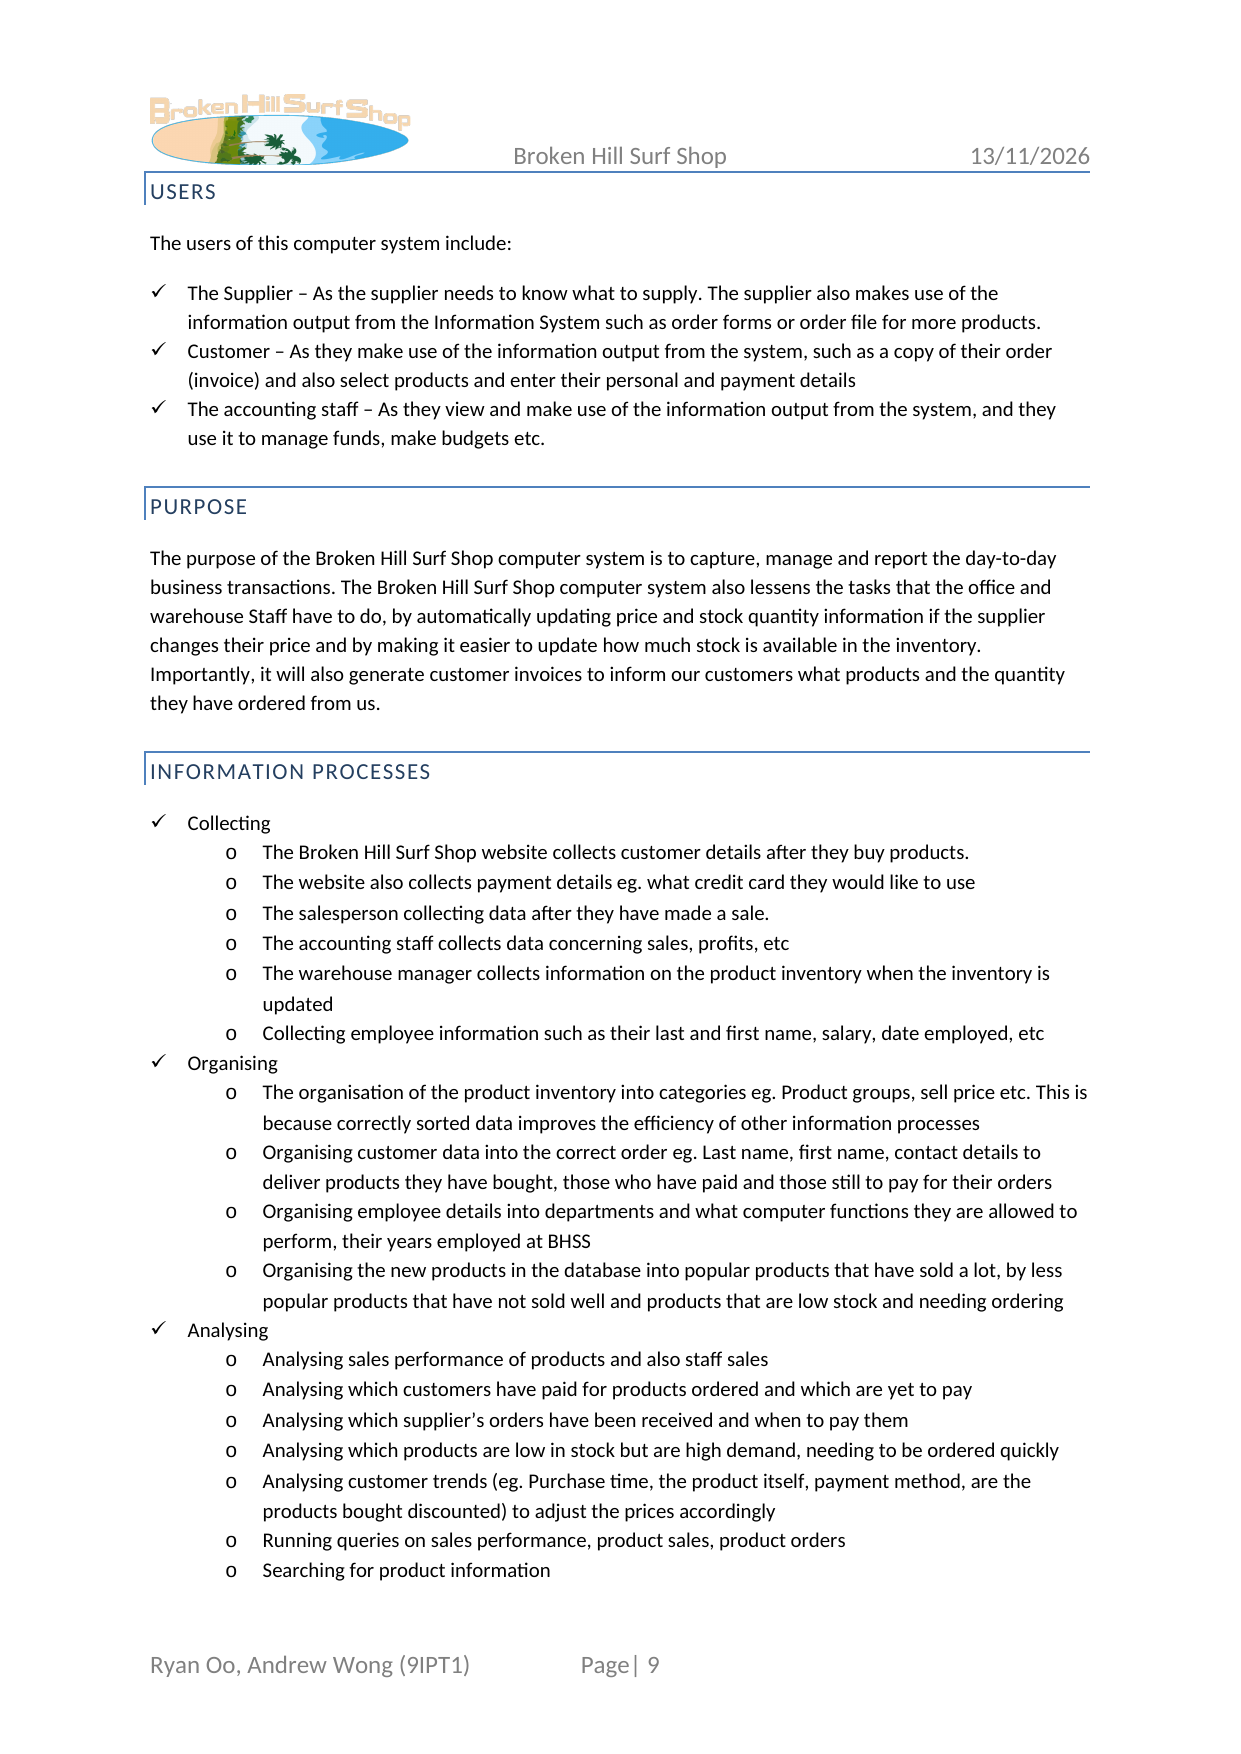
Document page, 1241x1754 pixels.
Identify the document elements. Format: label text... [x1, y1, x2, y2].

list The accounting staff – As they view and make use of the information output from the system, and they use it to manage funds, make budgets etc. [150, 396, 1090, 451]
list Collecting employee information such as their last and first name, salary, date employed, etc [225, 1020, 1090, 1046]
list Collecting [150, 810, 1090, 835]
text The users of this computer system include: [150, 230, 1090, 255]
list The salesperson collecting data after they have made a sale. [225, 900, 1090, 926]
list Organising the new products in the database into popular products that have sold a lot, by less popular products that have not sold well and products that are low stock and needing ordering [225, 1258, 1090, 1313]
list Organising [150, 1050, 1090, 1076]
list Running queries on sales performance, product sales, product orders [225, 1527, 1090, 1554]
list Analysing [150, 1317, 1090, 1342]
list Organising customer data into the correct order eg. Last name, first name, contact details to deliver products they have bought, those who have paid and those still to pay for their orders [225, 1139, 1090, 1194]
list The Supplier – As the supplier needs to know what to supply. The supplier also makes use of the information output from the Information System such as order forms or order file for more products. [150, 280, 1090, 334]
list Analysing which products are low in stock but are high demand, needing to be ordered quickly [225, 1437, 1090, 1464]
subtitle Purpose [146, 488, 1090, 520]
list Analysing which customers have paid for products ordered and which are yet to pay [225, 1377, 1090, 1403]
list The organisation of the product inventory into categories eg. Product groups, sell price etc. This is because correctly sorted data improves the efficiency of other information processes [225, 1079, 1090, 1135]
list Analysing customer trends (eg. Purchase time, the product itself, payment method, are the products bought discounted) to adjust the prices accordingly [225, 1468, 1090, 1523]
list Analysing sales performance of products and also staff sales [225, 1346, 1090, 1373]
list Organising employee details into departments and what computer functions they are allowed to perform, their years employed at BHSS [225, 1198, 1090, 1254]
list The Broken Hill Surf Shop website collects customer details after they buy products. [225, 839, 1090, 865]
subtitle Information Processes [146, 753, 1090, 785]
list The website also collects payment details eg. what credit card they would like to use [225, 869, 1090, 896]
text The purpose of the Broken Hill Surf Shop computer system is to capture, manage and report the day-to-day business transactions. The Broken Hill Surf Shop computer system also lessens the tasks that the office and warehouse Staff have to do, by automatically updating price and stock quantity information if the supplier changes their price and by making it easier to update how much stock is available in the inventory. Importantly, it will also generate customer invoices to inform our customers what products and the quantity they have ordered from us. [150, 545, 1090, 716]
list Analysing which supplier’s orders have been received and when to pay them [225, 1407, 1090, 1433]
list Searching for product information [225, 1558, 1090, 1584]
list Customer – As they make use of the information output from the system, such as a copy of their order (invoice) and also select products and enter their personal and payment details [150, 338, 1090, 393]
subtitle Users [146, 173, 1090, 205]
list The accounting staff collects data concerning sales, profits, etc [225, 930, 1090, 957]
list The warehouse manager collects information on the product inventory when the inventory is updated [225, 961, 1090, 1016]
